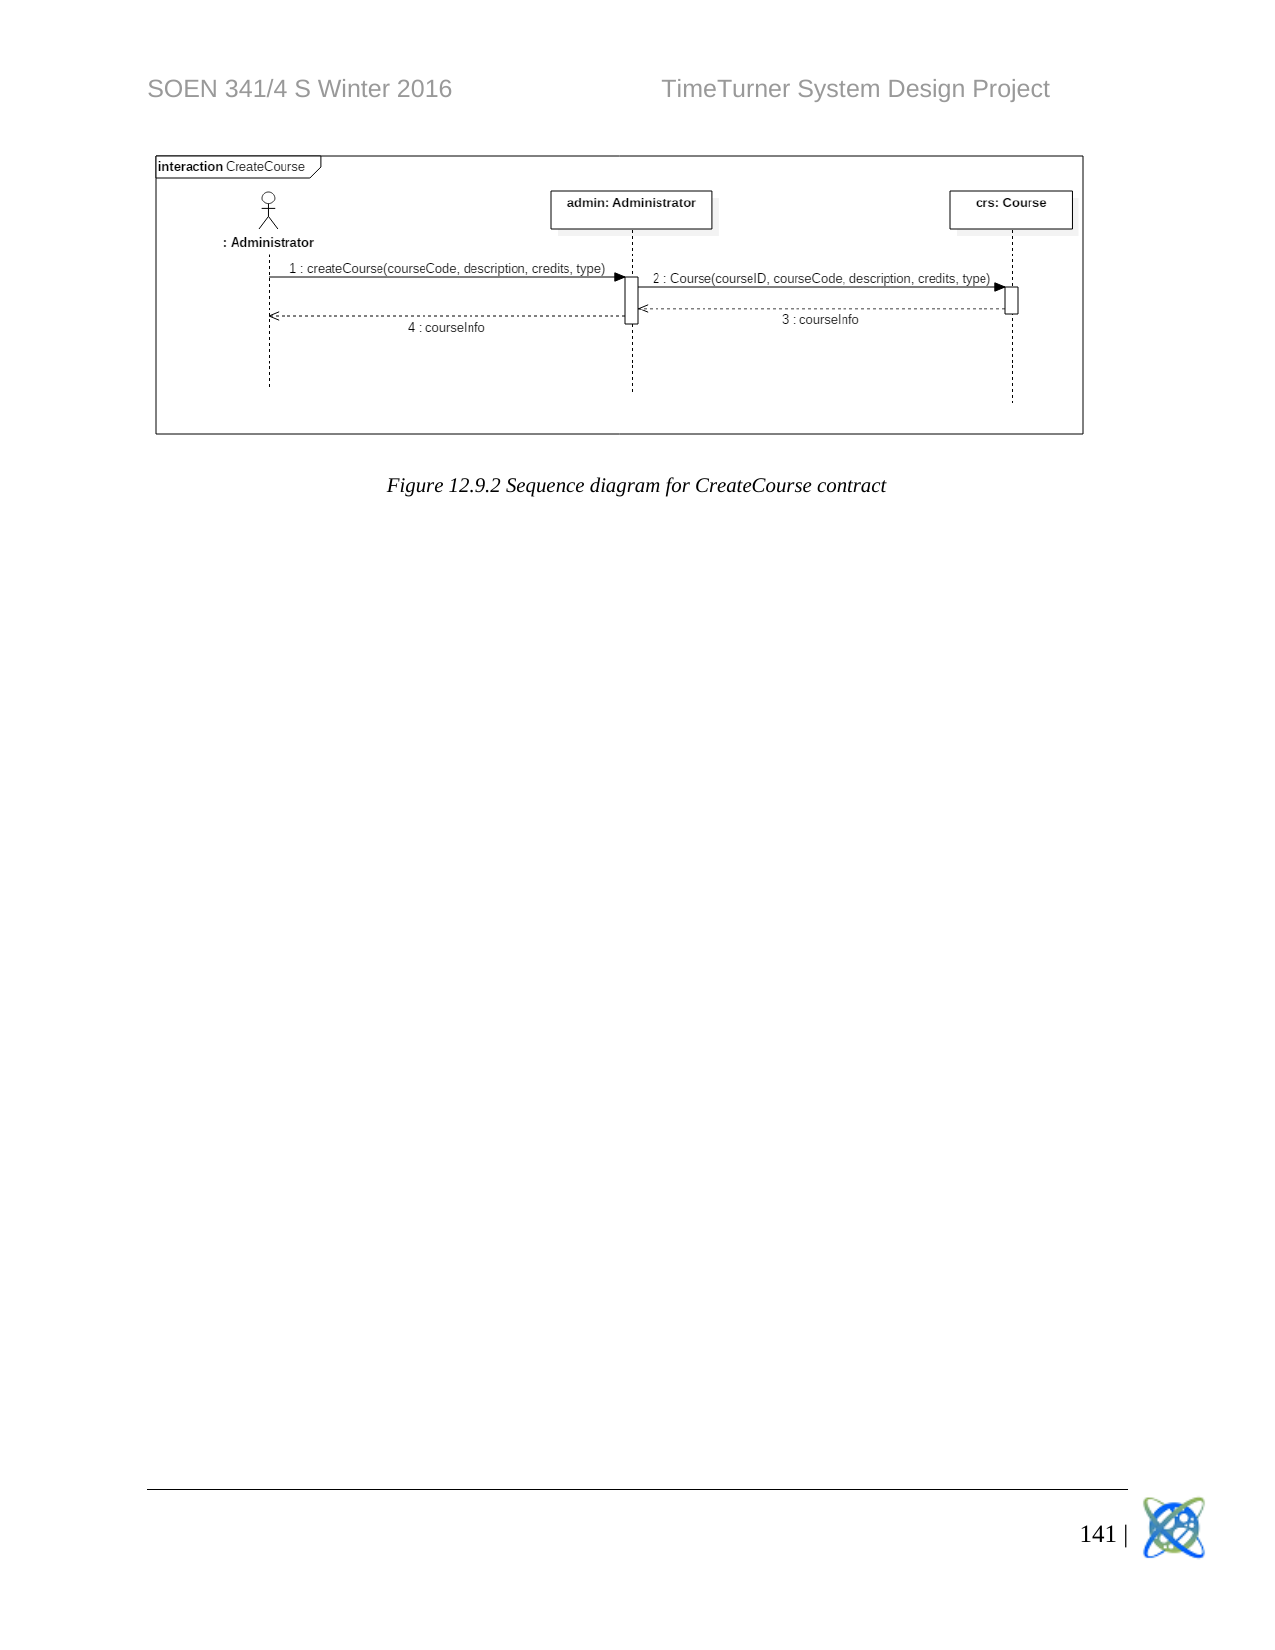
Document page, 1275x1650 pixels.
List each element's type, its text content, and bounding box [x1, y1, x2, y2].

picture [147, 147, 1122, 473]
picture [1123, 1490, 1224, 1566]
text Figure 12.9.2 Sequence diagram for CreateCourse contract [147, 473, 1128, 497]
